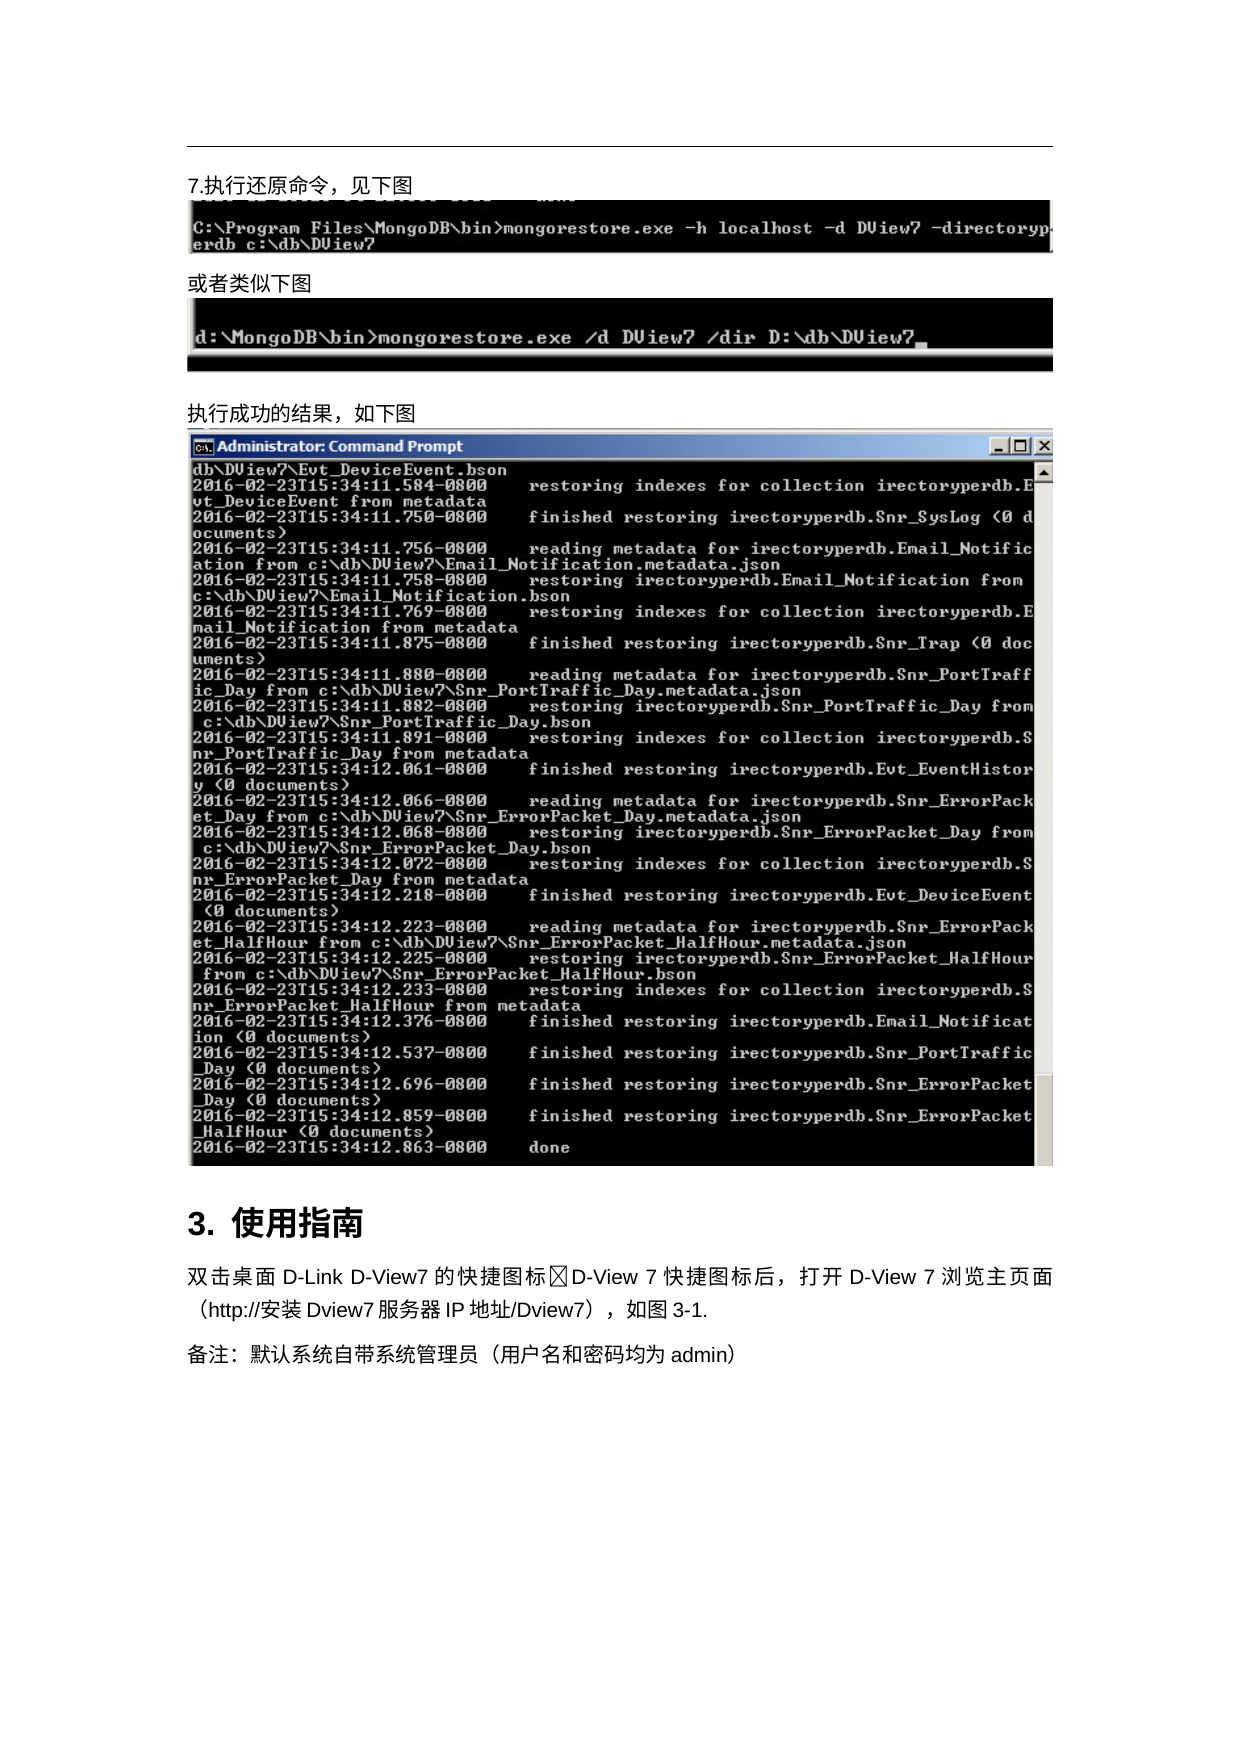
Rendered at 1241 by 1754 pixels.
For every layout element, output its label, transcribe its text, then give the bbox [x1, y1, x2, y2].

picture [187, 298, 1053, 373]
picture [187, 428, 1053, 1166]
text 或者类似下图 [187, 266, 1053, 298]
subtitle 使用指南 [187, 1188, 1053, 1253]
text 双击桌面D-Link D-View7的快捷图标D-View 7快捷图标后，打开D-View 7浏览主页面（http://安装Dview7服务器IP地址/Dview7），如图3-1. [187, 1259, 1053, 1324]
text 7.执行还原命令，见下图 [187, 168, 1053, 200]
text 备注：默认系统自带系统管理员（用户名和密码均为admin） [187, 1337, 1053, 1369]
text 执行成功的结果，如下图 [187, 396, 1053, 428]
picture [187, 200, 1053, 254]
